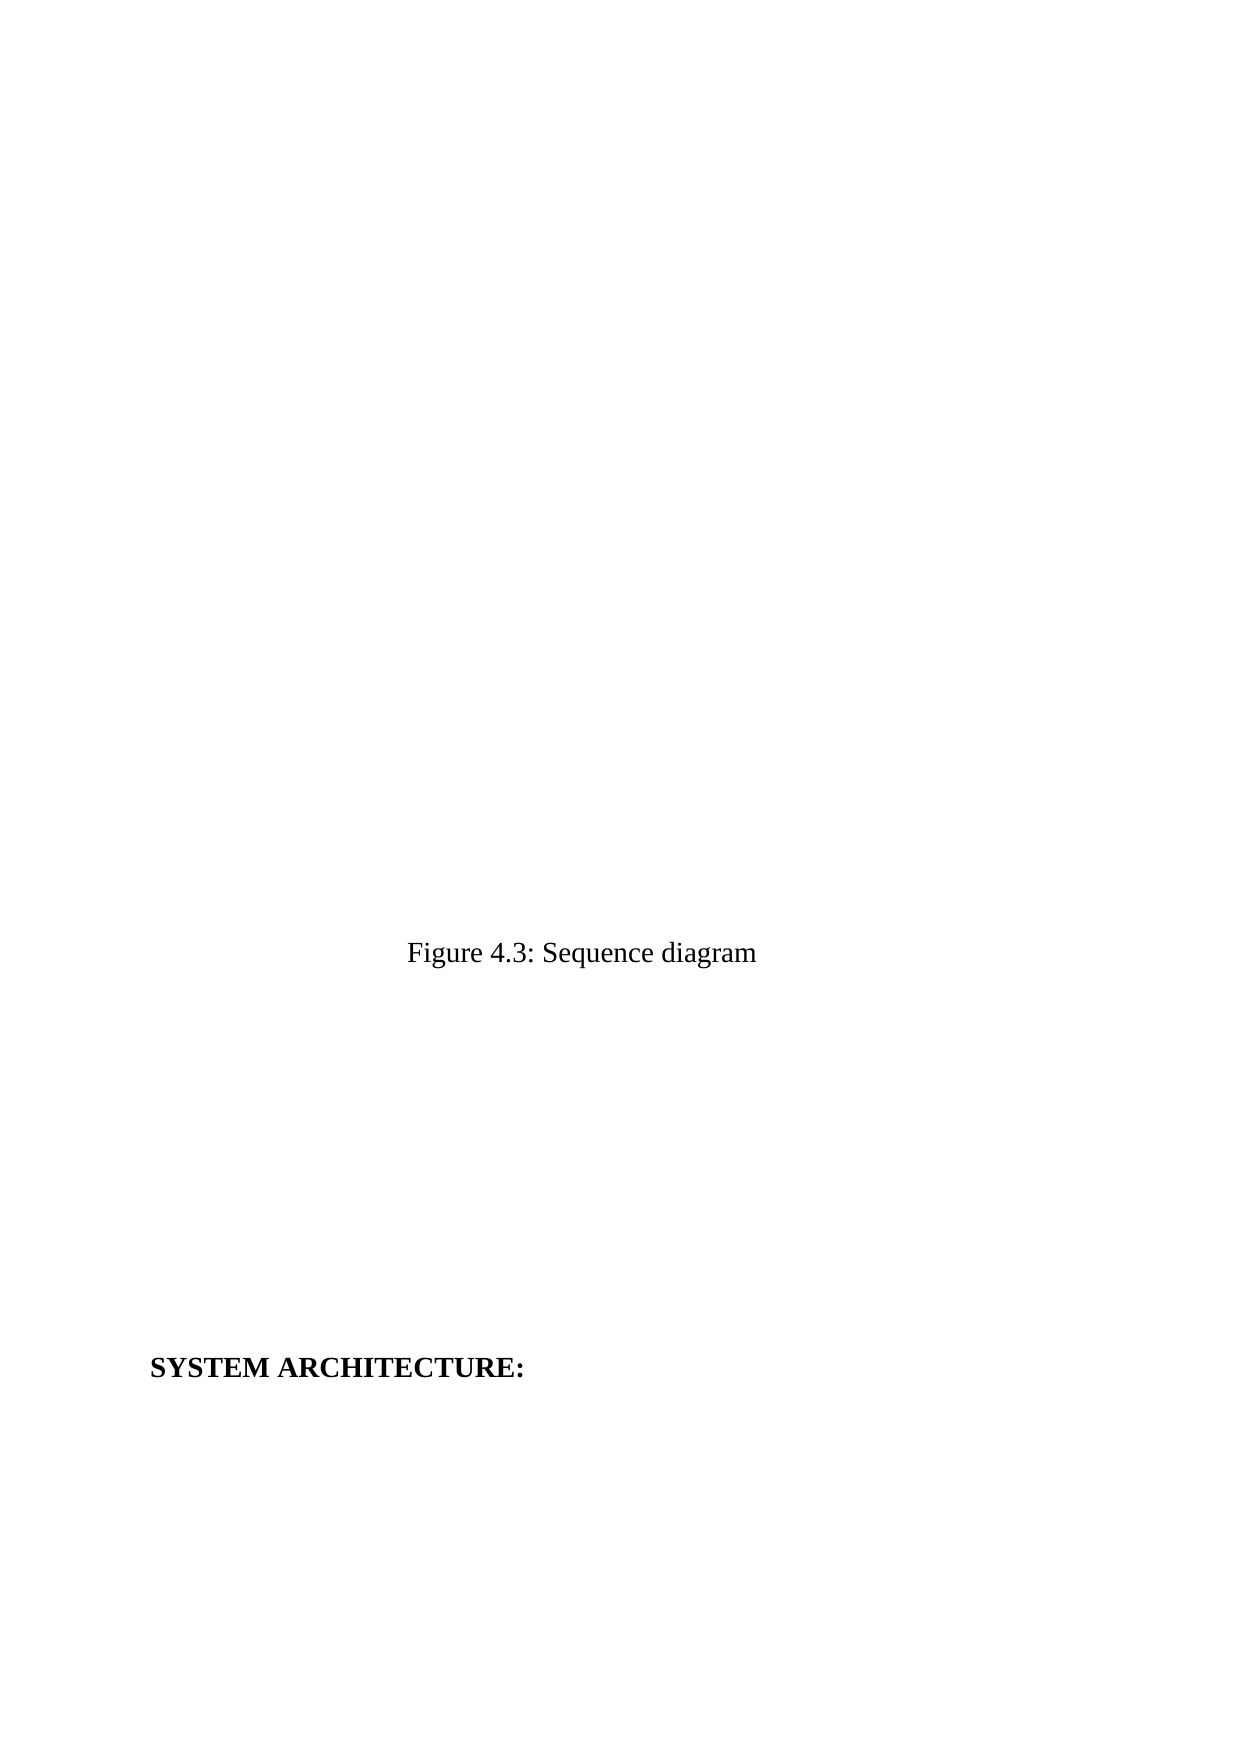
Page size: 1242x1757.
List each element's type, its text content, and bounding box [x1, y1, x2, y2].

text Figure 4.3: Sequence diagram [193, 935, 970, 968]
text SYSTEM ARCHITECTURE: [150, 1351, 1142, 1384]
